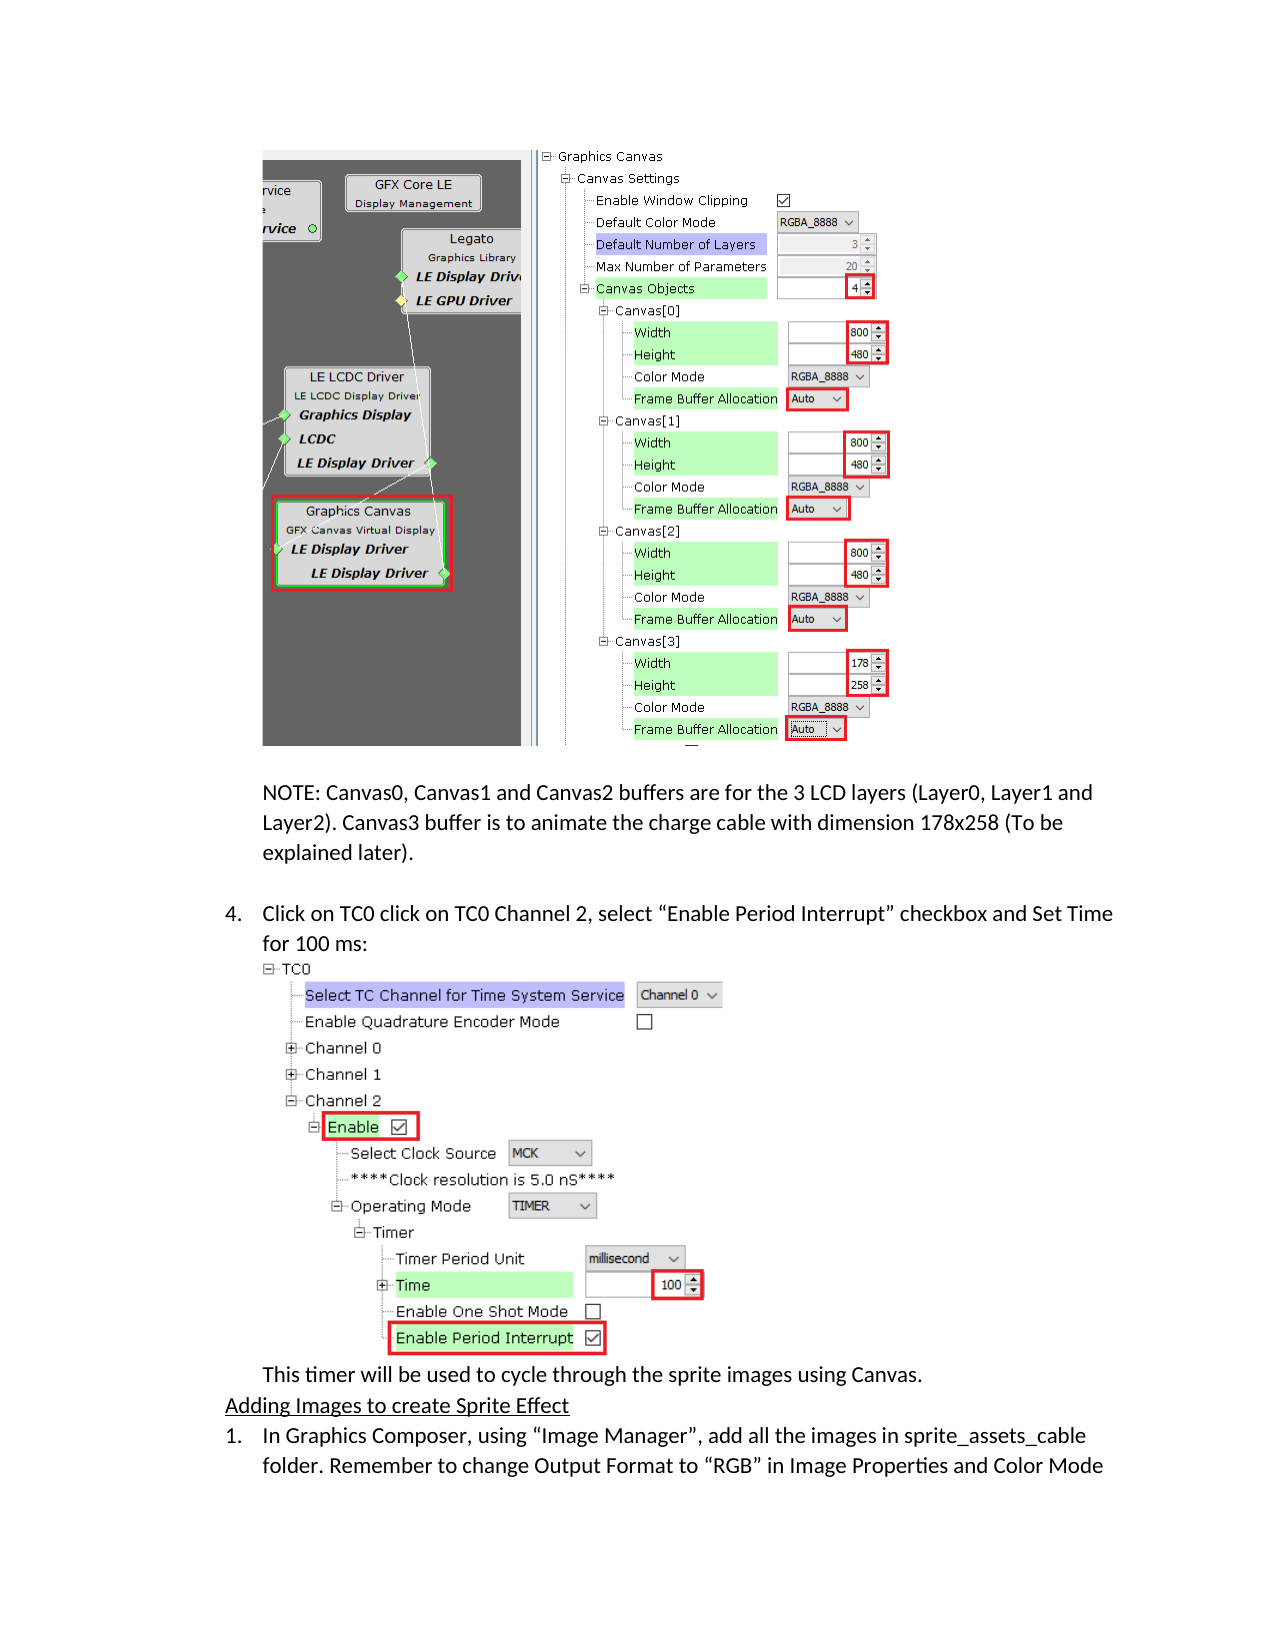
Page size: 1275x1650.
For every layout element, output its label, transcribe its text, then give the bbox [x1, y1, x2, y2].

list Adding Images to create Sprite Effect [225, 1391, 1125, 1419]
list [225, 1421, 1125, 1479]
picture [262, 150, 896, 746]
list This timer will be used to cycle through the sprite images using Canvas. [262, 1361, 1125, 1389]
picture [262, 959, 723, 1359]
list NOTE: Canvas0, Canvas1 and Canvas2 buffers are for the 3 LCD layers (Layer0, Layer1 and Layer2). Canvas3 buffer is to animate the charge cable with dimension 178x258 (To be explained later). [262, 778, 1125, 866]
list Click on TC0 click on TC0 Channel 2, select “Enable Period Interrupt” checkbox and Set Time for 100 ms: [225, 899, 1125, 957]
